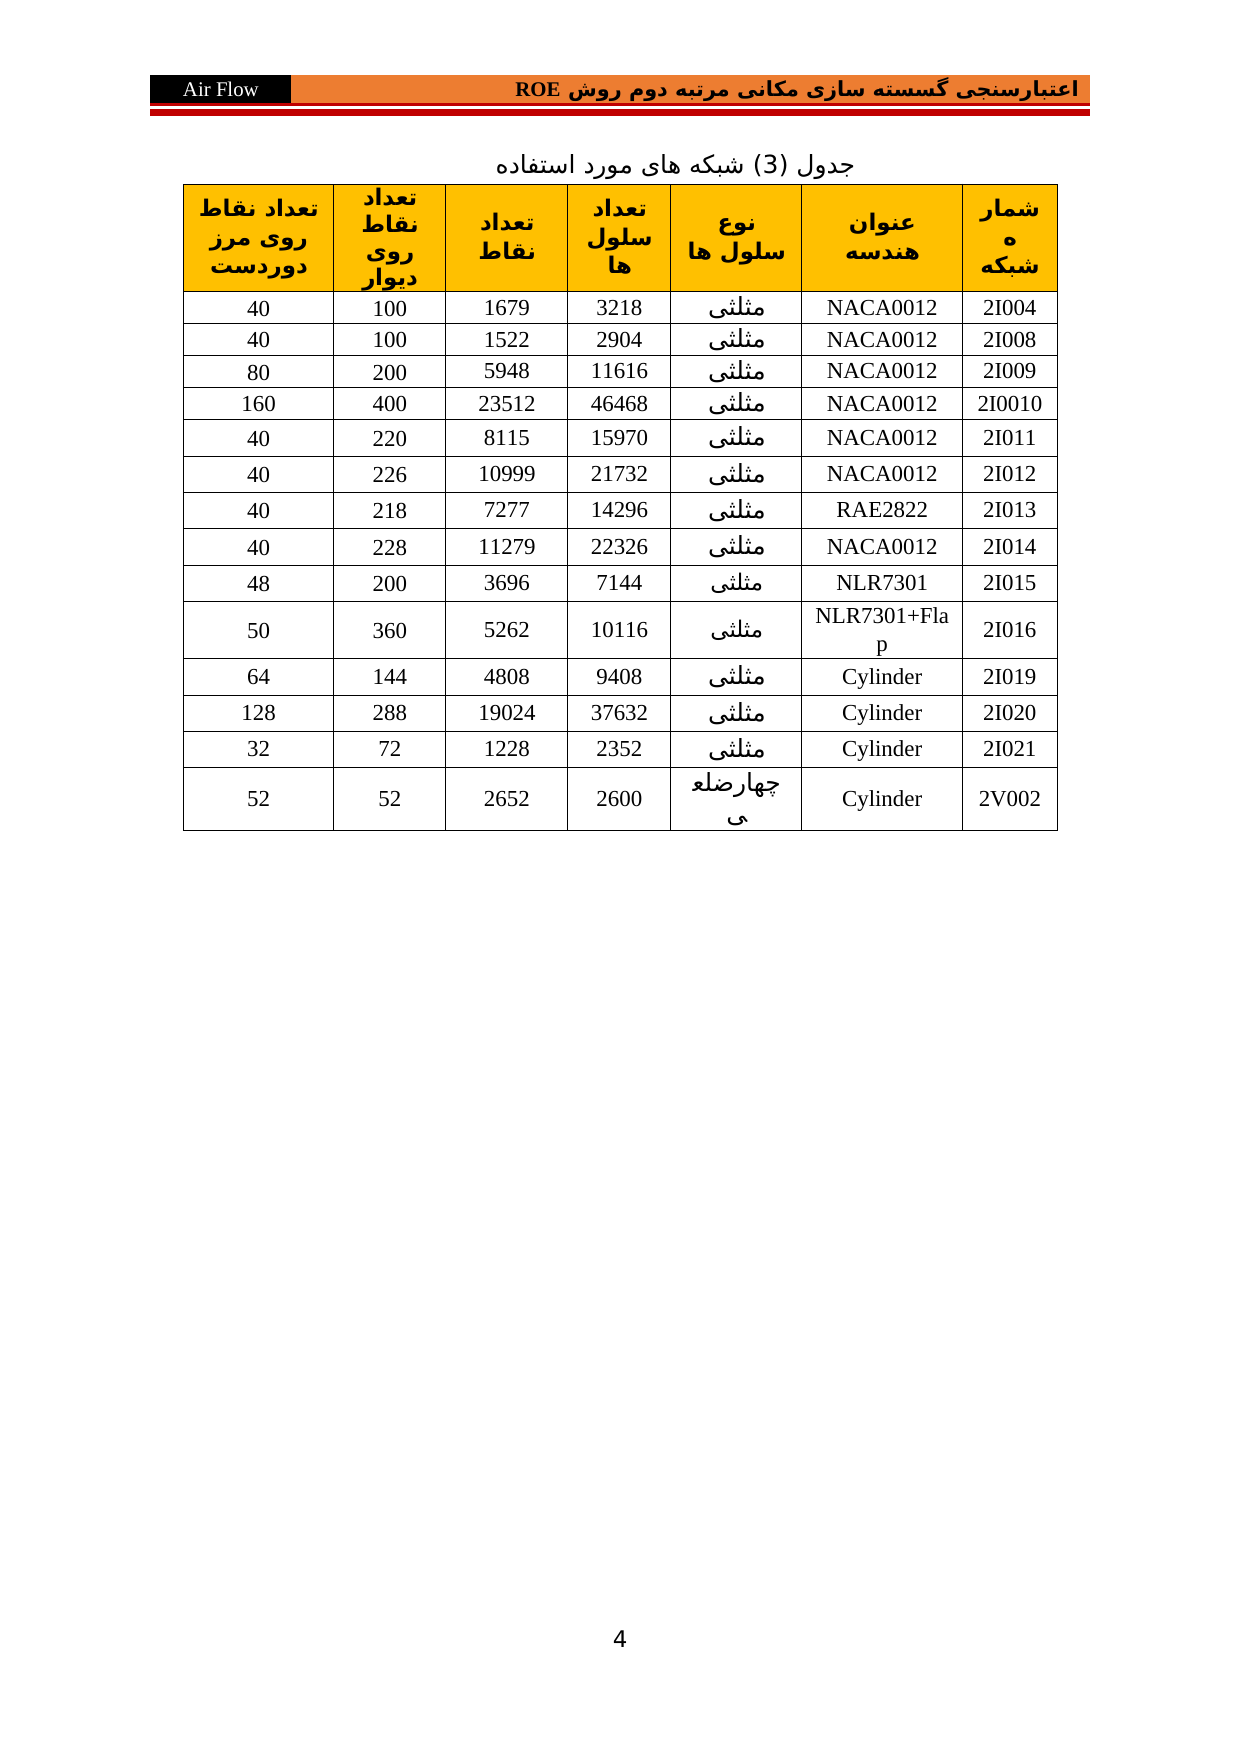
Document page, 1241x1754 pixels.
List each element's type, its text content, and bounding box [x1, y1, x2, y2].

table_cell 220 [334, 420, 445, 456]
table_cell مثلثی [671, 388, 801, 419]
table_cell NACA0012 [802, 292, 962, 323]
table_cell 2I019 [963, 659, 1057, 694]
table_cell NACA0012 [802, 356, 962, 387]
table_cell 200 [334, 356, 445, 387]
table_cell 80 [184, 356, 333, 387]
table_cell 52 [184, 768, 333, 830]
table_cell 14296 [568, 493, 670, 528]
table_cell 1522 [446, 324, 567, 355]
table_cell 2V002 [963, 768, 1057, 830]
table_cell 1679 [446, 292, 567, 323]
table_cell 200 [334, 566, 445, 601]
table_cell مثلثی [671, 420, 801, 456]
table_cell مثلثی [671, 292, 801, 323]
table_cell 5948 [446, 356, 567, 387]
table_header تعداد نقاط روی مرز دوردست [184, 185, 333, 291]
table_cell 288 [334, 696, 445, 731]
table_cell 360 [334, 602, 445, 658]
table_cell NLR7301 [802, 566, 962, 601]
table_cell 2I020 [963, 696, 1057, 731]
table_cell 9408 [568, 659, 670, 694]
table_cell 2652 [446, 768, 567, 830]
table_cell NACA0012 [802, 420, 962, 456]
table_cell 144 [334, 659, 445, 694]
table_cell مثلثی [671, 566, 801, 601]
table_cell 32 [184, 732, 333, 767]
table_cell 226 [334, 457, 445, 492]
table_cell 2600 [568, 768, 670, 830]
table_cell 40 [184, 493, 333, 528]
table_cell 4808 [446, 659, 567, 694]
table_cell 40 [184, 324, 333, 355]
table_cell Cylinder [802, 696, 962, 731]
table_cell مثلثی [671, 457, 801, 492]
table_cell 218 [334, 493, 445, 528]
table_cell مثلثی [671, 732, 801, 767]
table_cell 37632 [568, 696, 670, 731]
table_cell 40 [184, 420, 333, 456]
table_cell مثلثی [671, 529, 801, 564]
table_cell 2I0010 [963, 388, 1057, 419]
table_cell 2I013 [963, 493, 1057, 528]
table_cell 72 [334, 732, 445, 767]
table_cell 400 [334, 388, 445, 419]
table_cell 2I012 [963, 457, 1057, 492]
table_cell 2I008 [963, 324, 1057, 355]
table_cell 2I004 [963, 292, 1057, 323]
table_cell 100 [334, 292, 445, 323]
table_cell 46468 [568, 388, 670, 419]
table_cell مثلثی [671, 493, 801, 528]
table_header عنوان هندسه [802, 185, 962, 291]
table_header تعداد سلول ها [568, 185, 670, 291]
table_cell 2904 [568, 324, 670, 355]
table_cell 40 [184, 529, 333, 564]
table_cell 11616 [568, 356, 670, 387]
table_cell 21732 [568, 457, 670, 492]
table_cell NACA0012 [802, 388, 962, 419]
table_cell 2I016 [963, 602, 1057, 658]
table_cell NLR7301+Flap [802, 602, 962, 658]
table_cell 2I021 [963, 732, 1057, 767]
table_cell مثلثی [671, 602, 801, 658]
table_cell NACA0012 [802, 457, 962, 492]
table_cell 2I009 [963, 356, 1057, 387]
table_cell 3696 [446, 566, 567, 601]
table_cell 40 [184, 457, 333, 492]
text شبکه های مورد استفاده [150, 150, 1090, 179]
table_cell 1228 [446, 732, 567, 767]
table_cell 11279 [446, 529, 567, 564]
table_cell RAE2822 [802, 493, 962, 528]
table_cell 50 [184, 602, 333, 658]
table_cell 100 [334, 324, 445, 355]
table_cell مثلثی [671, 356, 801, 387]
table_cell 5262 [446, 602, 567, 658]
table_header تعداد نقاط [446, 185, 567, 291]
table_header نوع سلول ها [671, 185, 801, 291]
table_cell Cylinder [802, 659, 962, 694]
table_cell 2I011 [963, 420, 1057, 456]
table_cell مثلثی [671, 659, 801, 694]
table_cell Cylinder [802, 768, 962, 830]
table_cell 10116 [568, 602, 670, 658]
table_cell 23512 [446, 388, 567, 419]
table_cell 15970 [568, 420, 670, 456]
table_cell 128 [184, 696, 333, 731]
table_header شماره شبکه [963, 185, 1057, 291]
table_cell 52 [334, 768, 445, 830]
table_cell Cylinder [802, 732, 962, 767]
table_cell NACA0012 [802, 529, 962, 564]
table_cell 2352 [568, 732, 670, 767]
table_cell مثلثی [671, 324, 801, 355]
table_cell 64 [184, 659, 333, 694]
table_cell 7144 [568, 566, 670, 601]
table_cell NACA0012 [802, 324, 962, 355]
table_cell 2I015 [963, 566, 1057, 601]
table_cell 228 [334, 529, 445, 564]
table_cell 3218 [568, 292, 670, 323]
table_header تعداد نقاط روی دیوار [334, 185, 445, 291]
table_cell 19024 [446, 696, 567, 731]
table_cell 40 [184, 292, 333, 323]
table_cell مثلثی [671, 696, 801, 731]
table_cell 160 [184, 388, 333, 419]
table_cell 8115 [446, 420, 567, 456]
table_cell چهارضلعی [671, 768, 801, 830]
table_cell 48 [184, 566, 333, 601]
table_cell 10999 [446, 457, 567, 492]
table_cell 22326 [568, 529, 670, 564]
table_cell 7277 [446, 493, 567, 528]
table_cell 2I014 [963, 529, 1057, 564]
